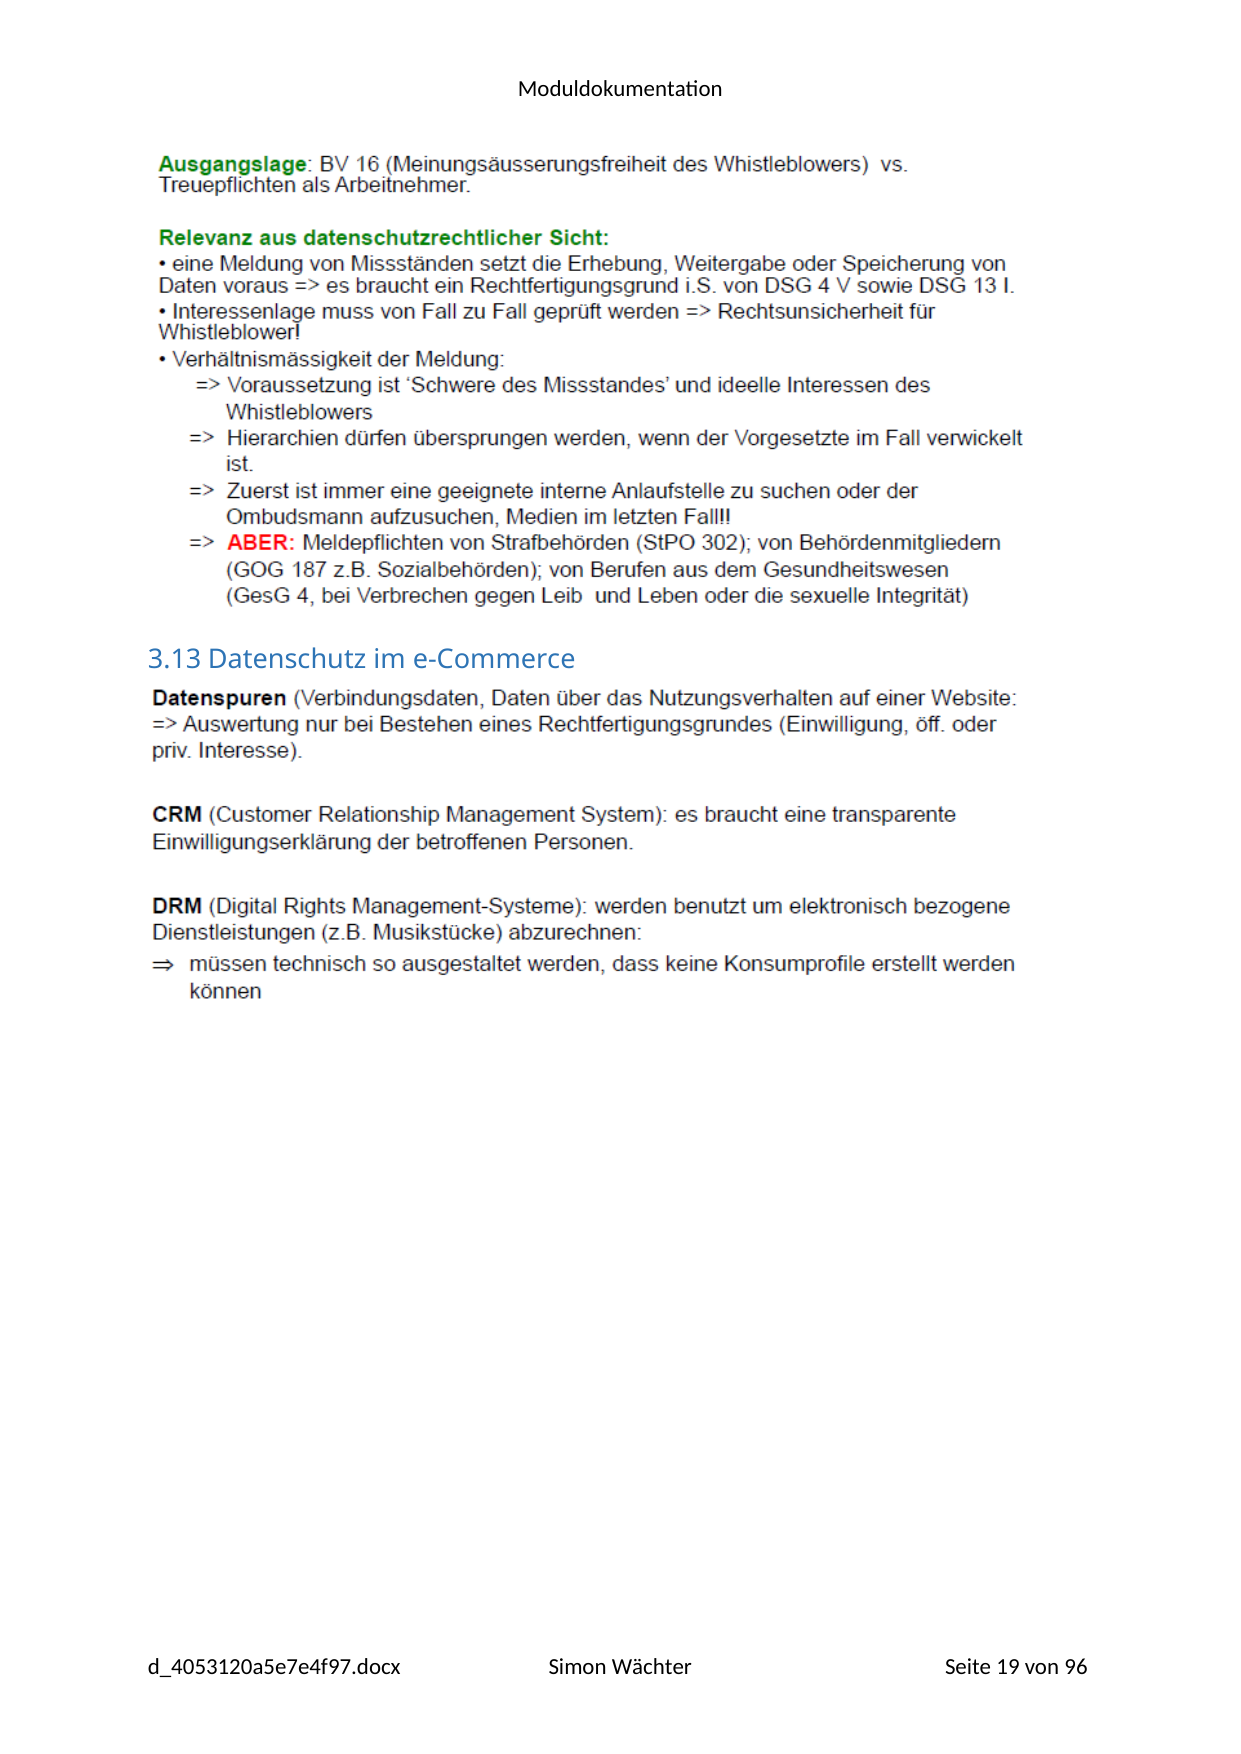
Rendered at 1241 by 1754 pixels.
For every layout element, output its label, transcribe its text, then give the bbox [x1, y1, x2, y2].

subtitle Datenschutz im e-Commerce [148, 639, 1093, 676]
picture [147, 679, 1040, 1013]
picture [147, 147, 1041, 621]
